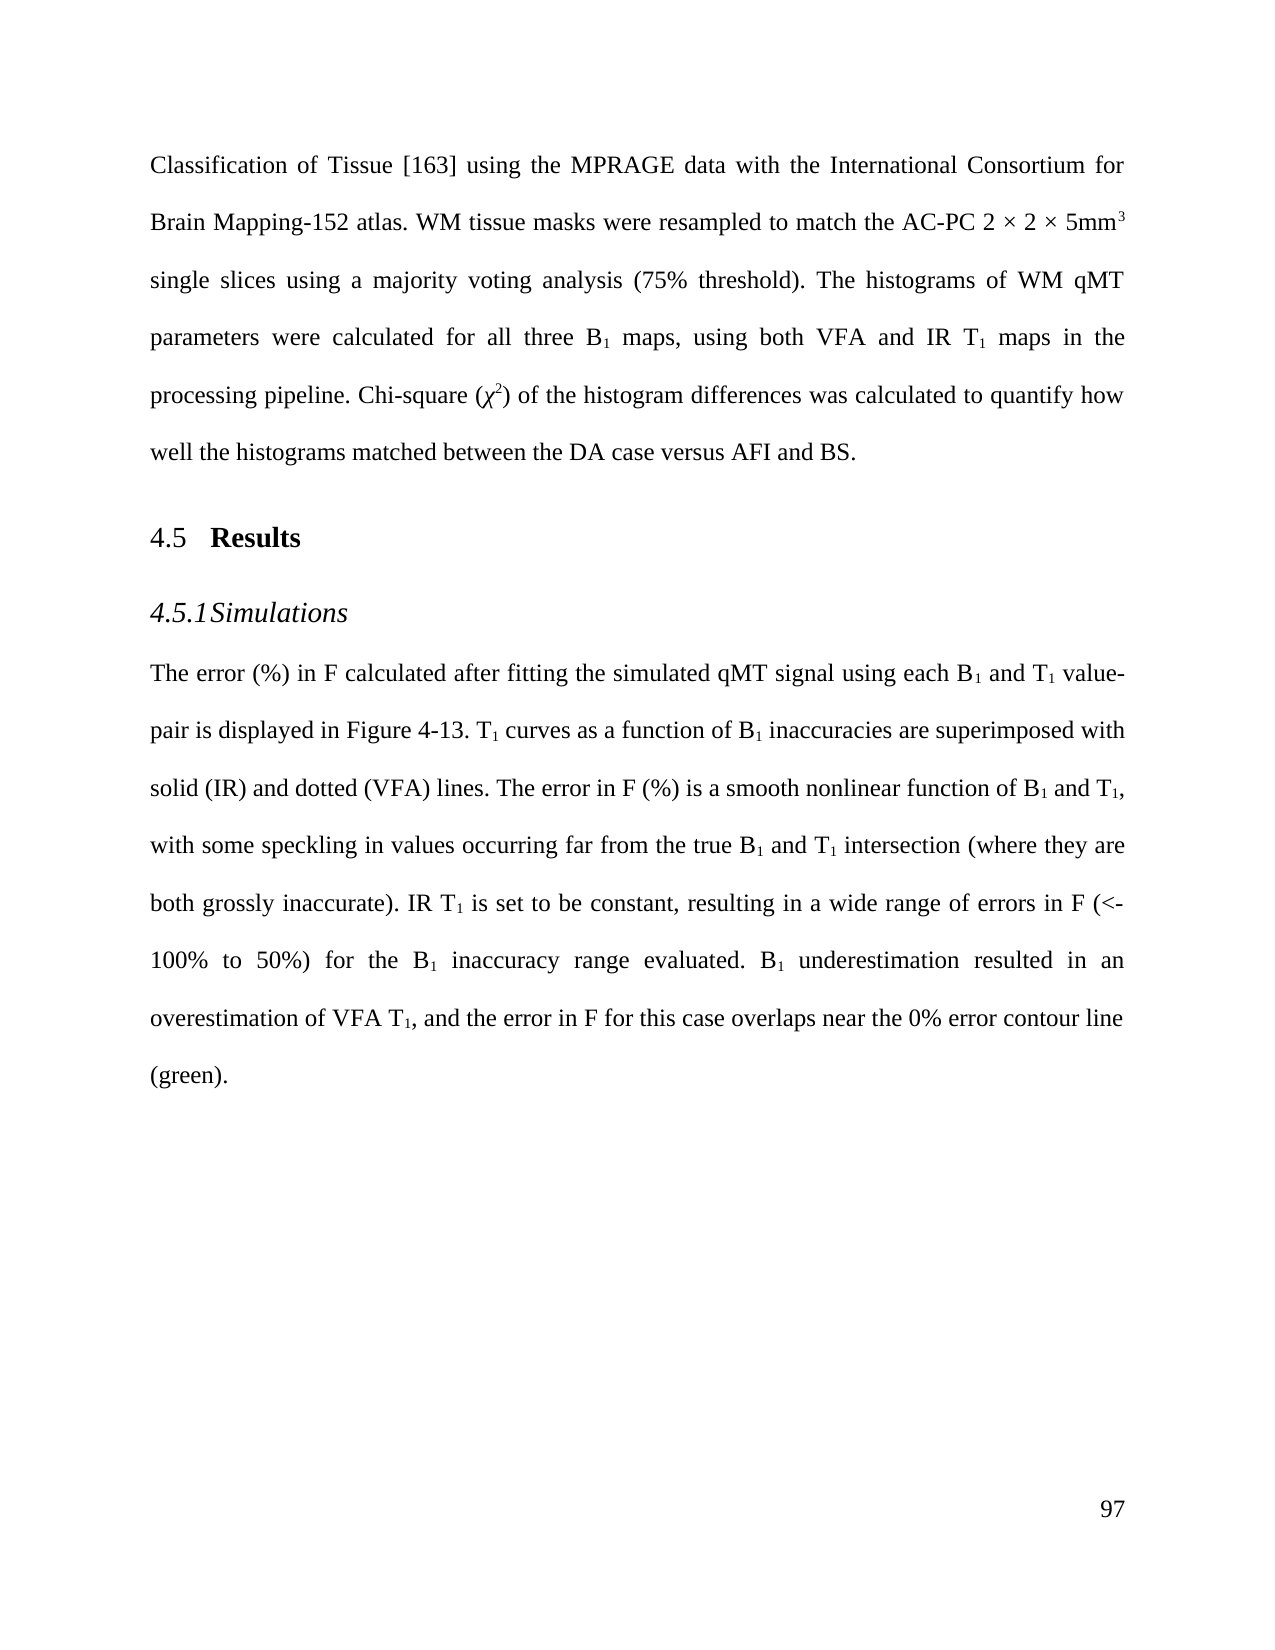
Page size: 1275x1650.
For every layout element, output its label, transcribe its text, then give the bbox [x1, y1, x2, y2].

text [150, 150, 1125, 466]
subtitle Results [150, 520, 1125, 553]
subtitle Simulations [150, 595, 1125, 629]
